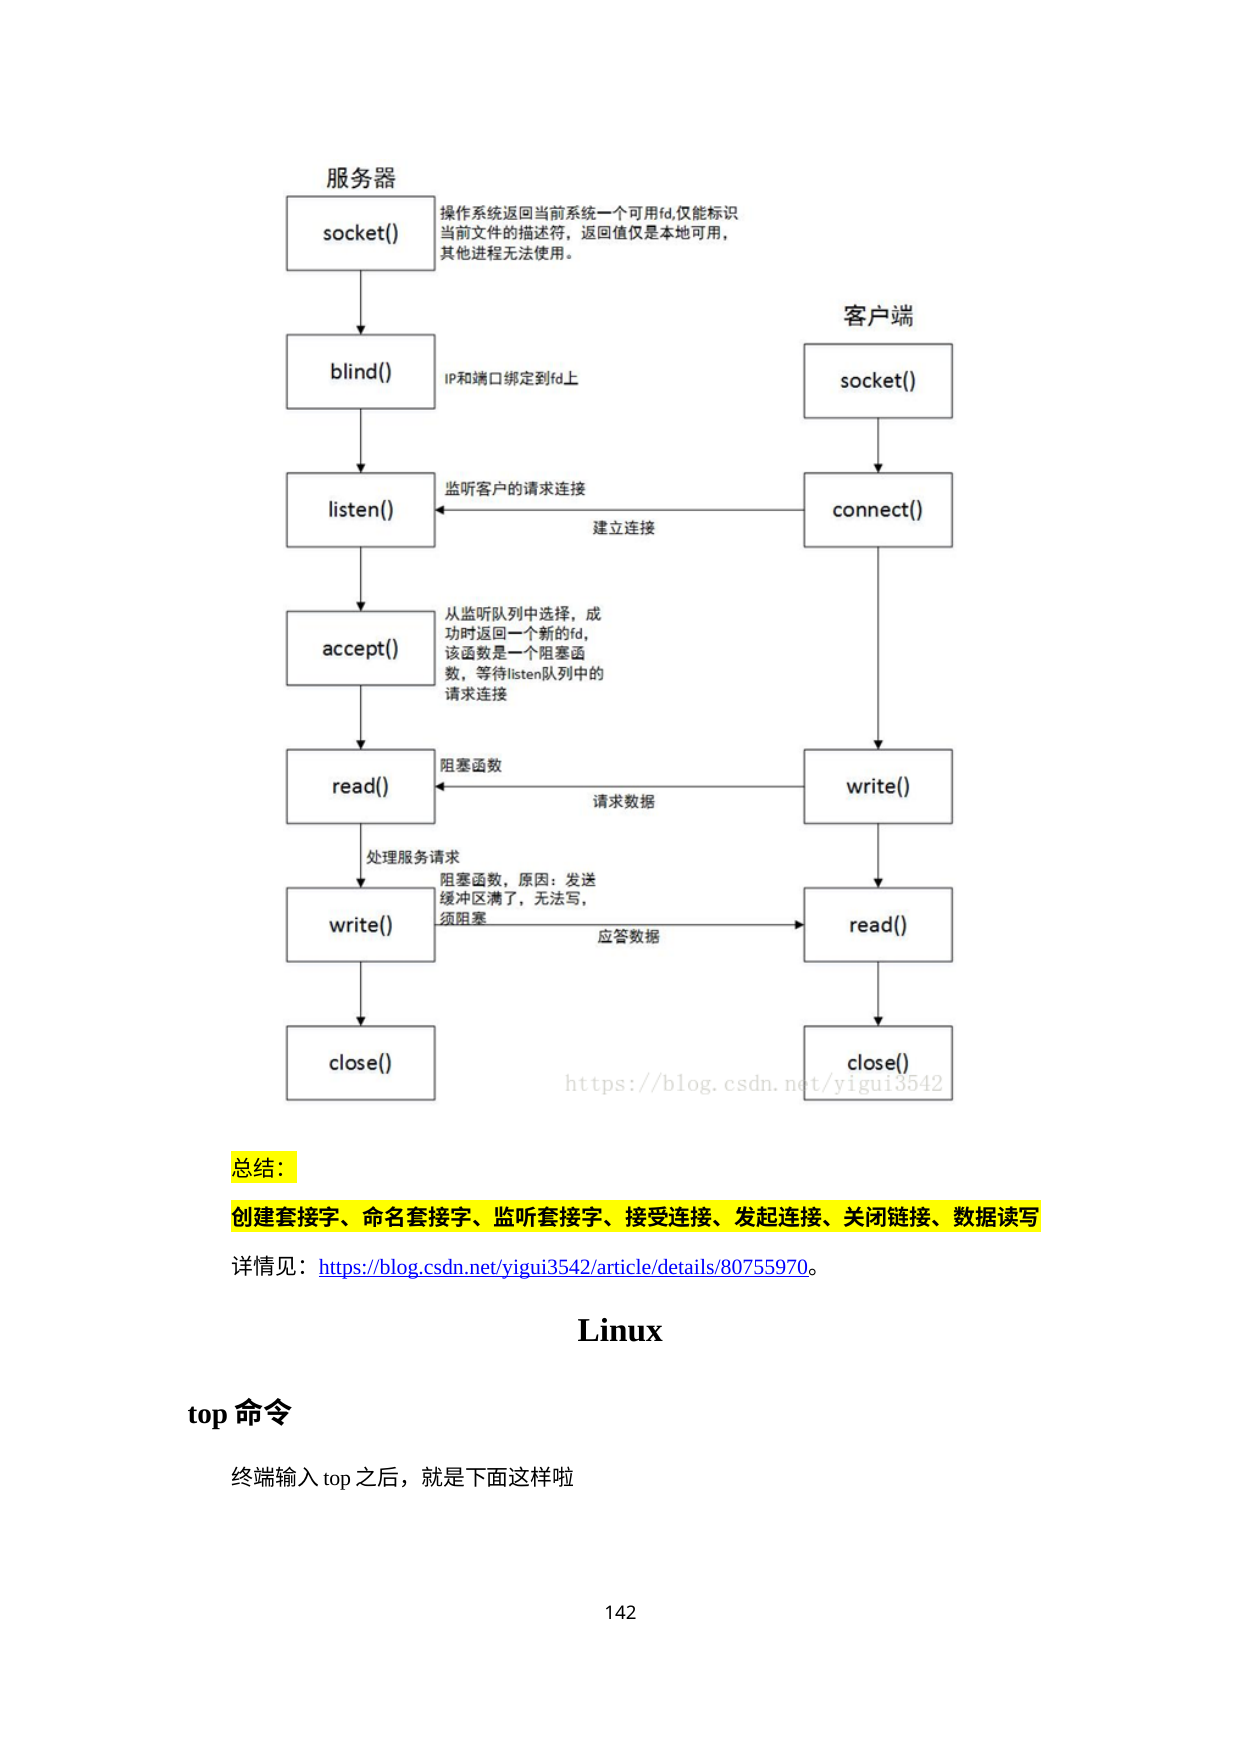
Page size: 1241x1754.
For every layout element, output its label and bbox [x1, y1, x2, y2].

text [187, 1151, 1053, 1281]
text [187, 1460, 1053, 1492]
picture [282, 159, 958, 1108]
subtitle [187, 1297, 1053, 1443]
